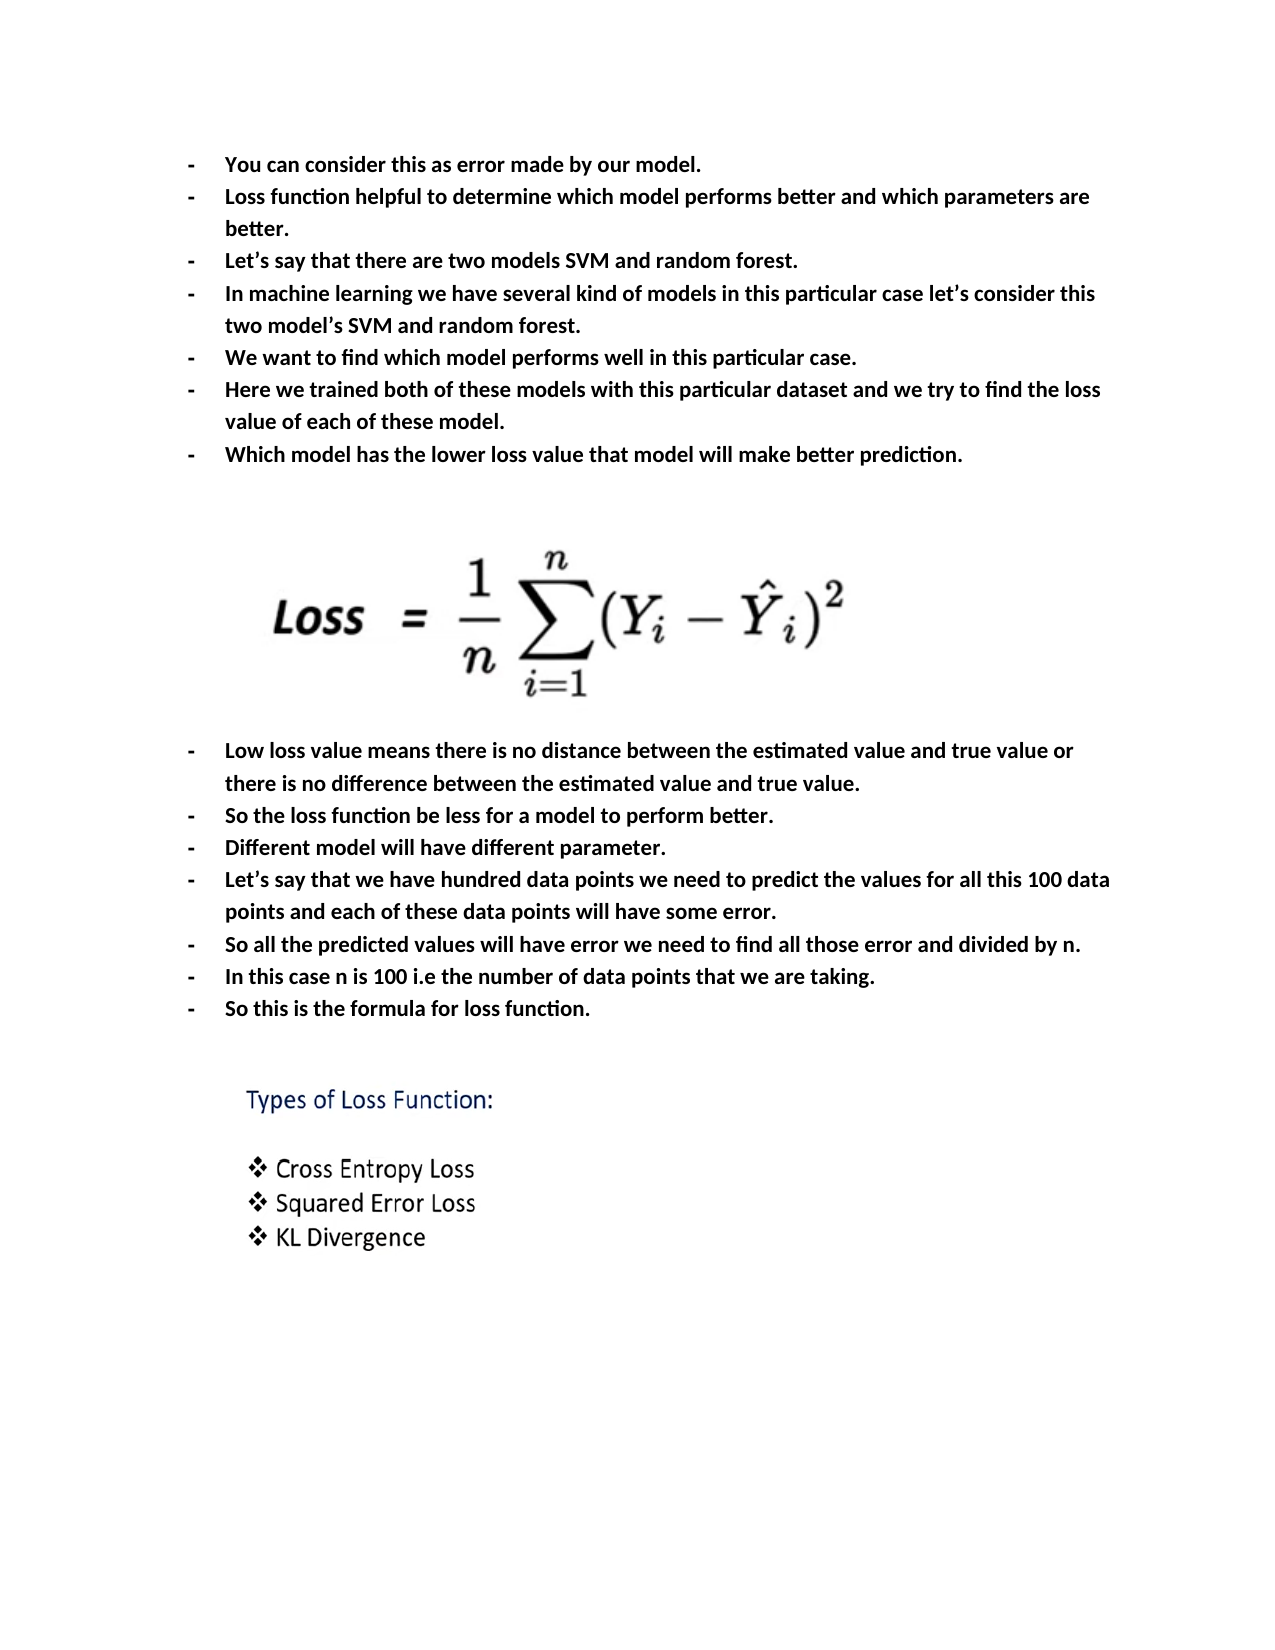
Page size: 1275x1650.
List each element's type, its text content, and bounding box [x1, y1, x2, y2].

list We want to find which model performs well in this particular case. [187, 343, 1125, 371]
picture [225, 1058, 500, 1265]
list You can consider this as error made by our model. [187, 150, 1125, 178]
list Low loss value means there is no distance between the estimated value and true value or there is no difference between the estimated value and true value. [187, 737, 1125, 797]
list In machine learning we have several kind of models in this particular case let’s consider this two model’s SVM and random forest. [187, 279, 1125, 339]
list So the loss function be less for a model to perform better. [187, 801, 1125, 829]
picture [225, 504, 997, 733]
list Different model will have different parameter. [187, 833, 1125, 861]
list Here we trained both of these models with this particular dataset and we try to find the loss value of each of these model. [187, 375, 1125, 436]
list Which model has the lower loss value that model will make better prediction. [187, 440, 1125, 468]
list Let’s say that there are two models SVM and random forest. [187, 247, 1125, 274]
list So this is the formula for loss function. [187, 994, 1125, 1022]
list In this case n is 100 i.e the number of data points that we are taking. [187, 962, 1125, 990]
list Let’s say that we have hundred data points we need to predict the values for all this 100 data points and each of these data points will have some error. [187, 865, 1125, 926]
list Loss function helpful to determine which model performs better and which parameters are better. [187, 182, 1125, 242]
list So all the predicted values will have error we need to find all those error and divided by n. [187, 930, 1125, 958]
